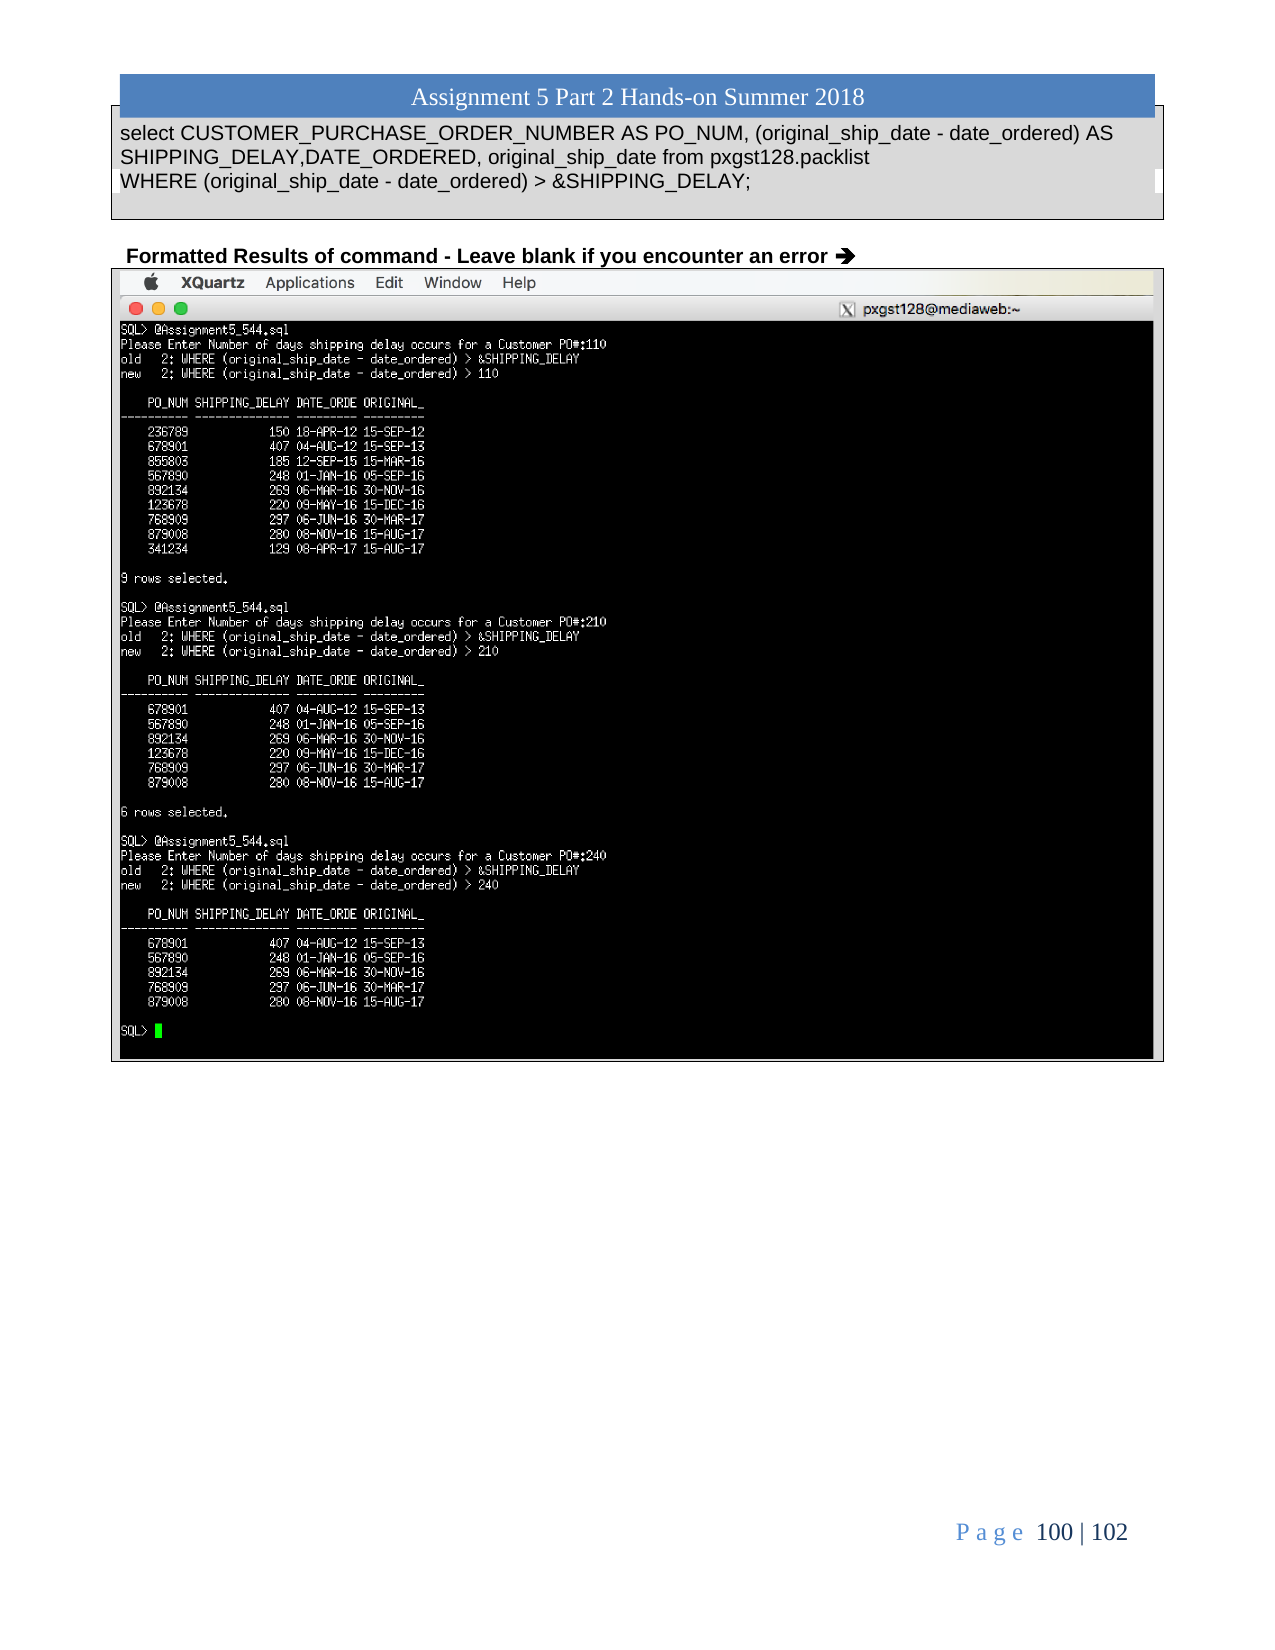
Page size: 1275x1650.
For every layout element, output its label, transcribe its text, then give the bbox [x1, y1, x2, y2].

picture [120, 271, 1154, 1059]
text Formatted Results of command - Leave blank if you encounter an error [120, 244, 1155, 268]
text WHERE (original_ship_date - date_ordered) > &SHIPPING_DELAY; [120, 169, 1155, 190]
text select CUSTOMER_PURCHASE_ORDER_NUMBER AS PO_NUM, (original_ship_date - date_ordered) AS SHIPPING_DELAY,DATE_ORDERED, original_ship_date from pxgst128.packlist [112, 106, 1163, 169]
